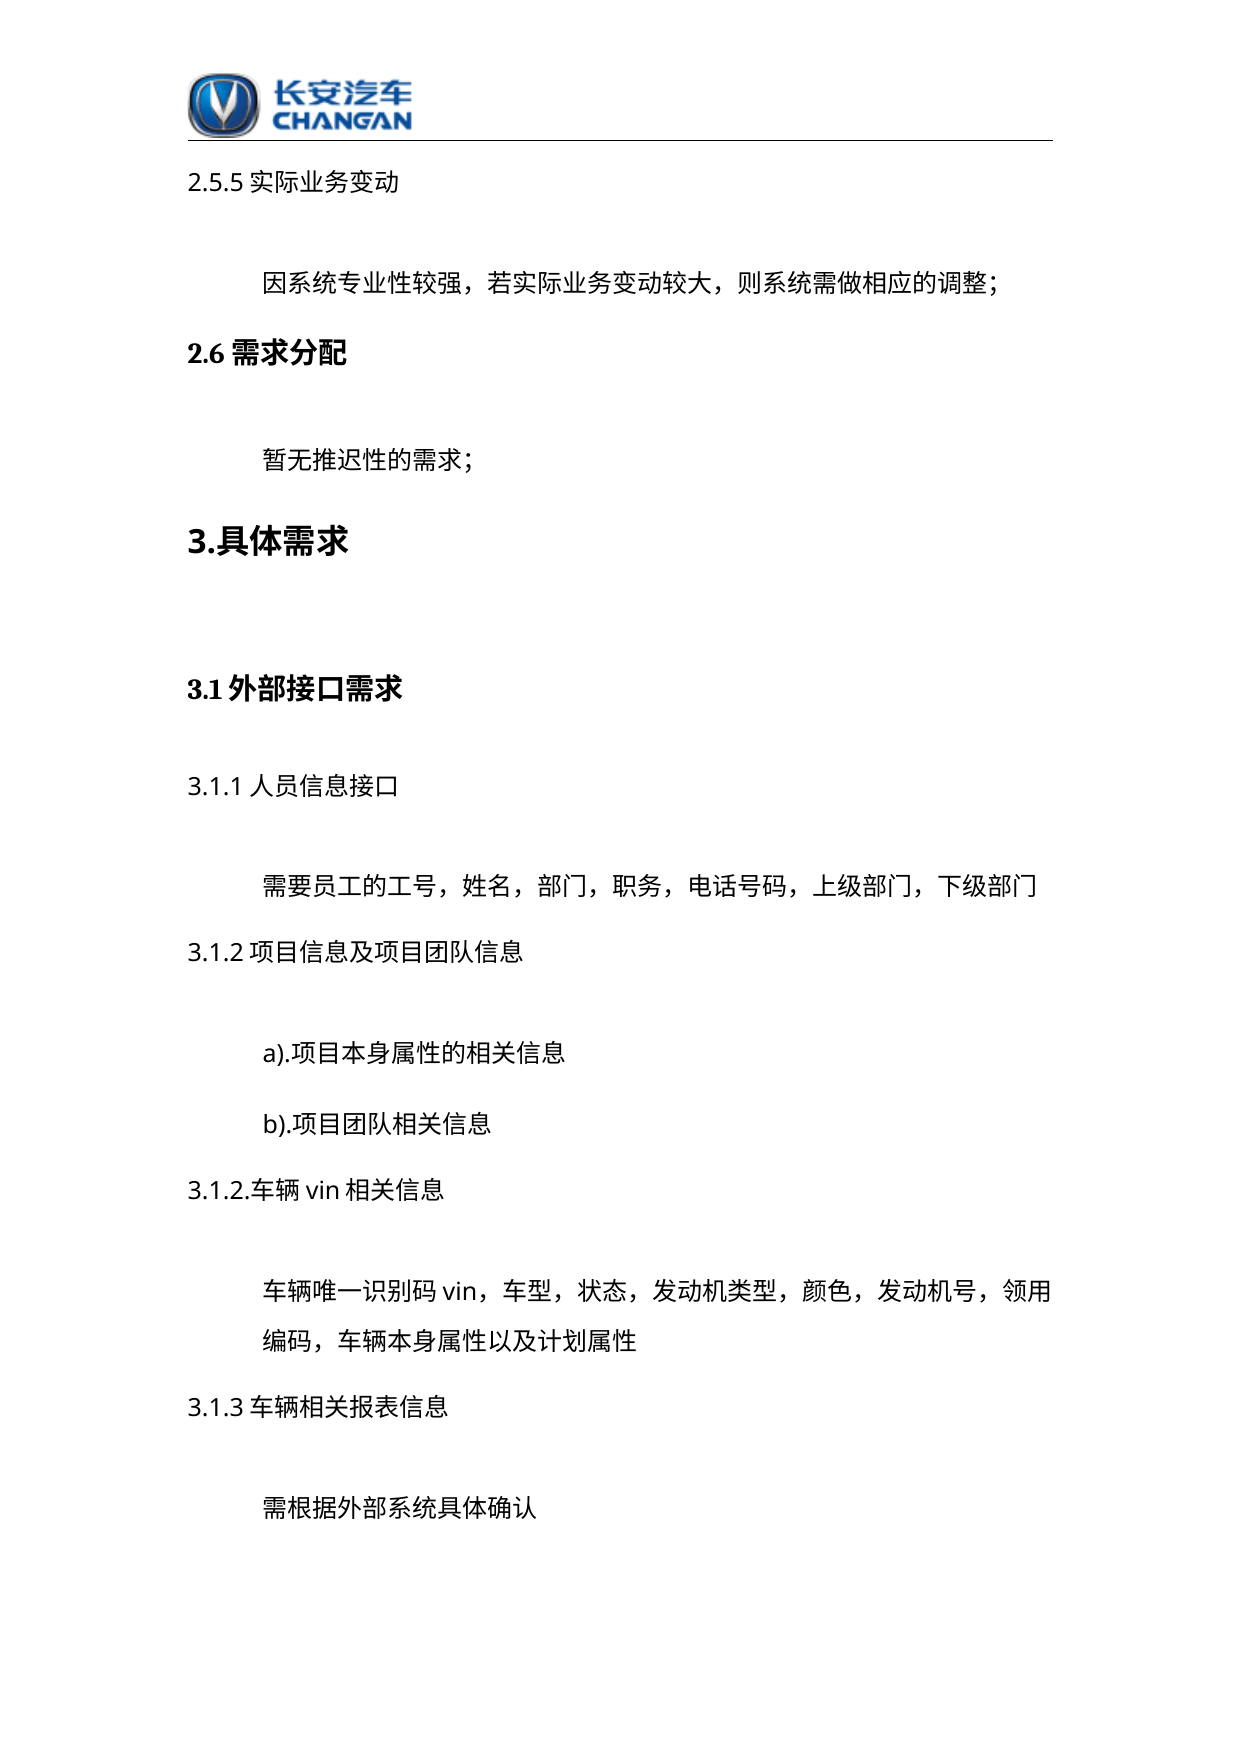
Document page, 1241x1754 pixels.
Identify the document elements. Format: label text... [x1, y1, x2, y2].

subtitle 3.1.3车辆相关报表信息 [187, 1387, 1053, 1424]
subtitle 3.1.2.车辆vin相关信息 [187, 1171, 1053, 1207]
subtitle 2.6 需求分配 [187, 329, 1053, 371]
picture [187, 73, 432, 138]
text 暂无推迟性的需求； [187, 429, 1053, 479]
list 需要员工的工号，姓名，部门，职务，电话号码，上级部门，下级部门 [262, 856, 1053, 906]
subtitle 3.1外部接口需求 [187, 666, 1053, 708]
subtitle 3.1.1人员信息接口 [187, 766, 1053, 802]
list a).项目本身属性的相关信息 [262, 1023, 1053, 1073]
list 车辆唯一识别码vin，车型，状态，发动机类型，颜色，发动机号，领用编码，车辆本身属性以及计划属性 [262, 1260, 1053, 1360]
list 需根据外部系统具体确认 [262, 1477, 1053, 1527]
text 因系统专业性较强，若实际业务变动较大，则系统需做相应的调整； [187, 252, 1053, 302]
subtitle 2.5.5实际业务变动 [187, 162, 1053, 198]
subtitle 3.具体需求 [187, 515, 1053, 563]
subtitle 3.1.2项目信息及项目团队信息 [187, 933, 1053, 969]
list b).项目团队相关信息 [262, 1093, 1053, 1143]
